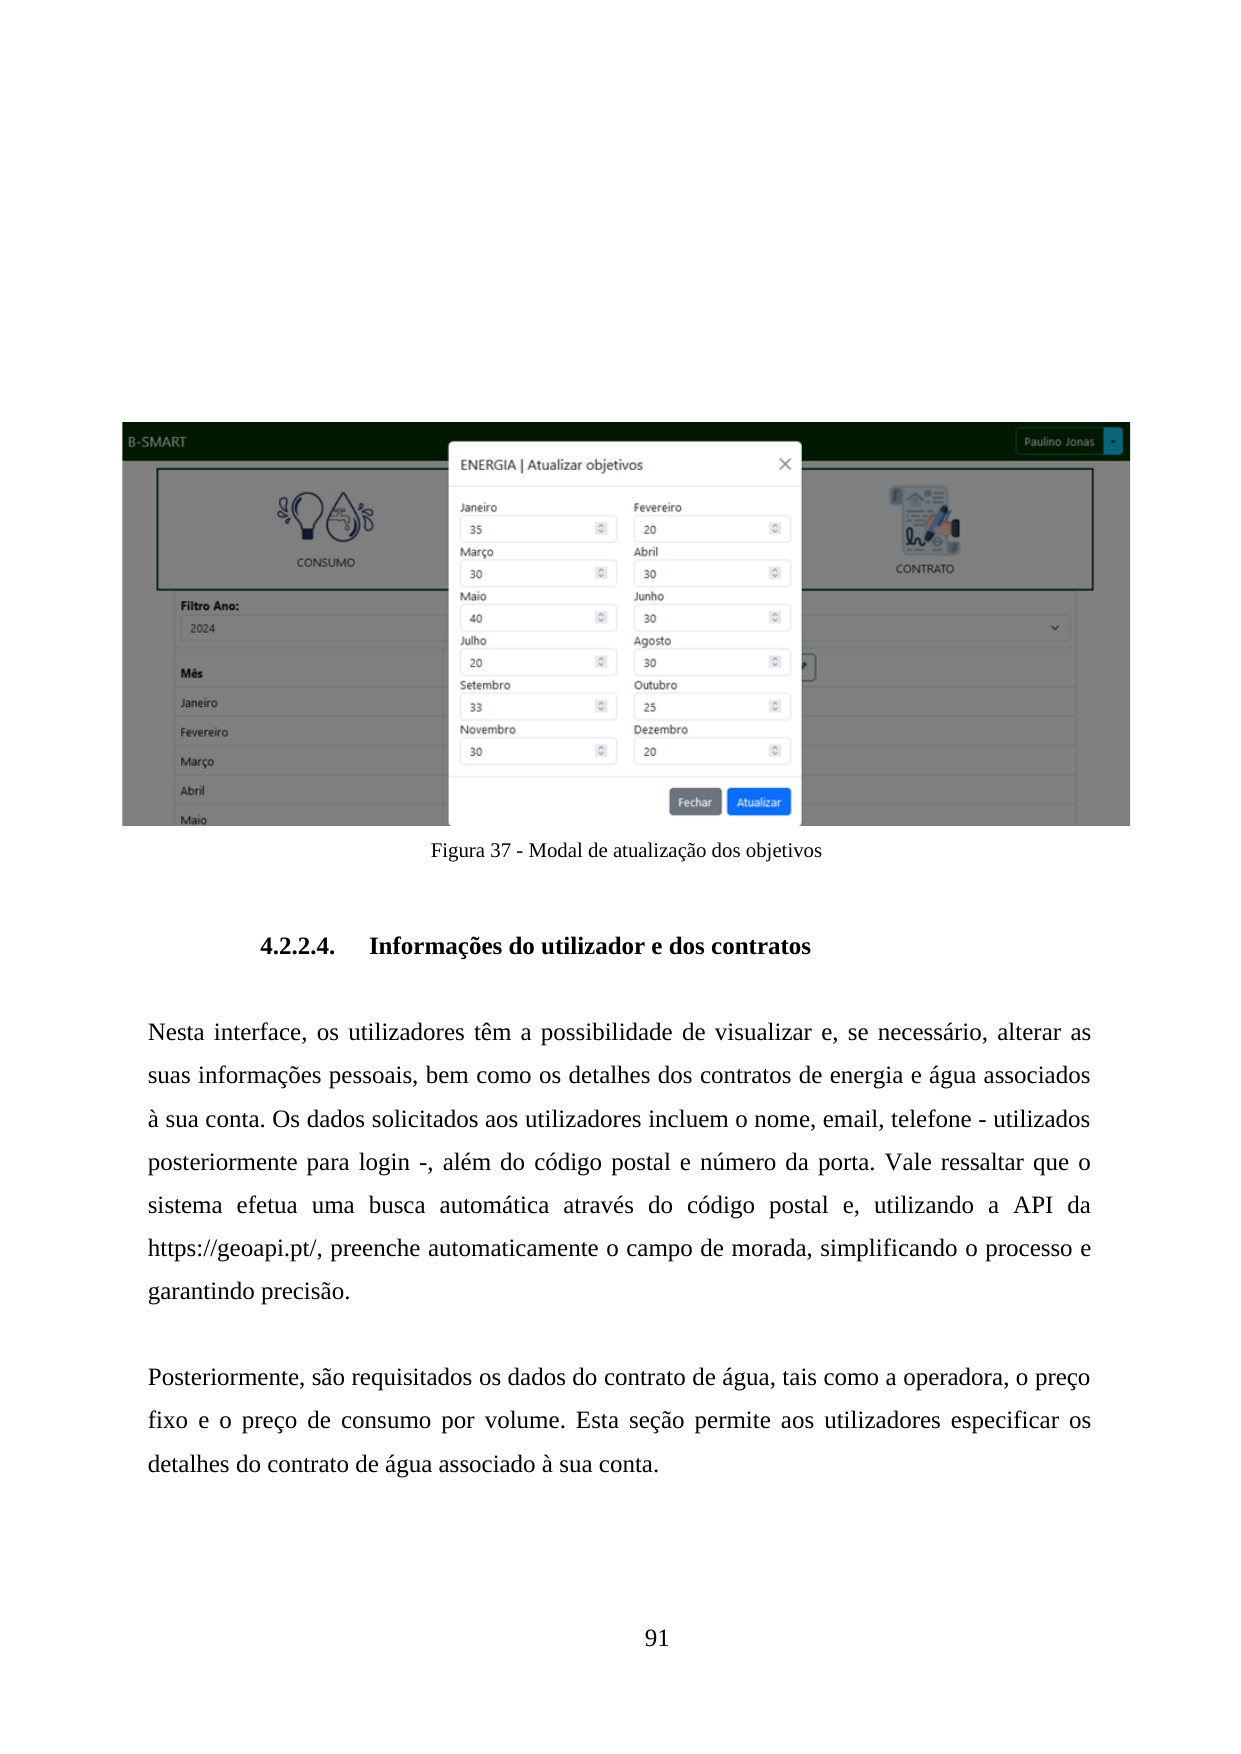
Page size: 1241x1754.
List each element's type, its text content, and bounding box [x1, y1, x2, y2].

text Informações do utilizador e dos contratos [260, 931, 1092, 960]
text Posteriormente, são requisitados os dados do contrato de água, tais como a operadora, o preço fixo e o preço de consumo por volume. Esta seção permite aos utilizadores especificar os detalhes do contrato de água associado à sua conta. [148, 1362, 1092, 1477]
text Nesta interface, os utilizadores têm a possibilidade de visualizar e, se necessário, alterar as suas informações pessoais, bem como os detalhes dos contratos de energia e água associados à sua conta. Os dados solicitados aos utilizadores incluem o nome, email, telefone - utilizados posteriormente para login -, além do código postal e número da porta. Vale ressaltar que o sistema efetua uma busca automática através do código postal e, utilizando a API da https://geoapi.pt/, preenche automaticamente o campo de morada, simplificando o processo e garantindo precisão. [148, 1017, 1092, 1305]
picture [122, 422, 1131, 826]
